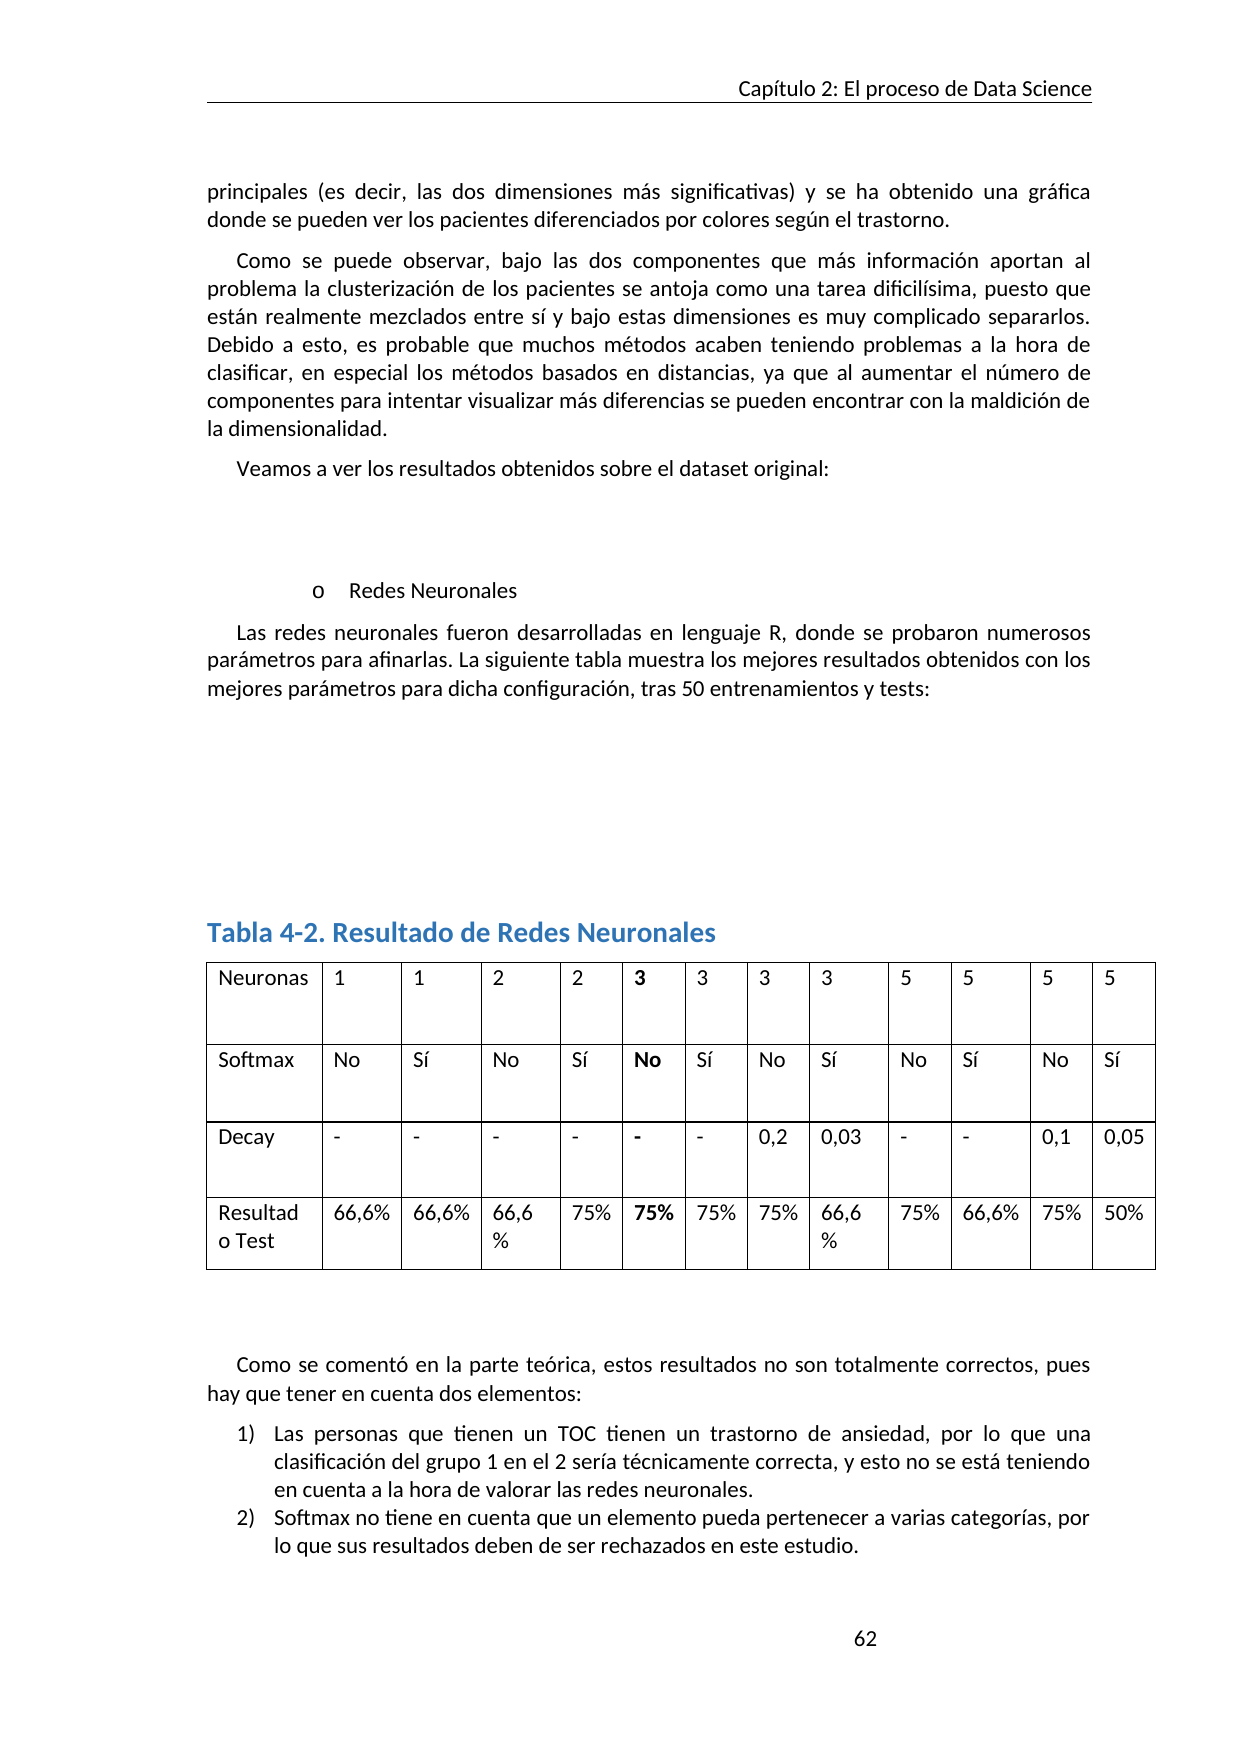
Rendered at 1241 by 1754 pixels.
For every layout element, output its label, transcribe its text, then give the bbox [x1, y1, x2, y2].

text Como se comentó en la parte teórica, estos resultados no son totalmente correctos, pues hay que tener en cuenta dos elementos: [207, 1351, 1092, 1407]
table_header 2 [561, 963, 622, 1044]
text Las redes neuronales fueron desarrolladas en lenguaje R, donde se probaron numerosos parámetros para afinarlas. La siguiente tabla muestra los mejores resultados obtenidos con los mejores parámetros para dicha configuración, tras 50 entrenamientos y tests: [207, 618, 1092, 702]
table_cell 0,1 [1031, 1123, 1092, 1197]
table_cell 75% [1031, 1198, 1092, 1268]
table_cell Resultado Test [207, 1198, 322, 1268]
table_cell - [323, 1123, 401, 1197]
table_cell Sí [810, 1045, 888, 1121]
table_cell 66,6% [323, 1198, 401, 1268]
table_cell - [561, 1123, 622, 1197]
table_header 3 [748, 963, 809, 1044]
table_cell 75% [561, 1198, 622, 1268]
table_cell 50% [1093, 1198, 1155, 1268]
table_cell - [889, 1123, 951, 1197]
table_cell - [686, 1123, 747, 1197]
table_cell Sí [402, 1045, 481, 1121]
table_cell 66,6% [402, 1198, 481, 1268]
table_cell Sí [1093, 1045, 1155, 1121]
table_header Neuronas [207, 963, 322, 1044]
table_header 3 [623, 963, 685, 1044]
table_header 5 [1031, 963, 1092, 1044]
table_header 1 [323, 963, 401, 1044]
table_cell - [952, 1123, 1030, 1197]
table_header 3 [810, 963, 888, 1044]
table_header 3 [686, 963, 747, 1044]
table_cell 75% [748, 1198, 809, 1268]
table_cell - [623, 1123, 685, 1197]
list Redes Neuronales [311, 576, 1092, 605]
table_cell No [482, 1045, 560, 1121]
table_cell - [482, 1123, 560, 1197]
table_header 1 [402, 963, 481, 1044]
table_cell Sí [952, 1045, 1030, 1121]
table_cell 66,6% [952, 1198, 1030, 1268]
table_header 2 [482, 963, 560, 1044]
table_cell 75% [623, 1198, 685, 1268]
list Softmax no tiene en cuenta que un elemento pueda pertenecer a varias categorías, por lo que sus resultados deben de ser rechazados en este estudio. [236, 1503, 1092, 1559]
table_cell No [323, 1045, 401, 1121]
table_cell 0,03 [810, 1123, 888, 1197]
table_cell Softmax [207, 1045, 322, 1121]
text Como se puede observar, bajo las dos componentes que más información aportan al problema la clusterización de los pacientes se antoja como una tarea dificilísima, puesto que están realmente mezclados entre sí y bajo estas dimensiones es muy complicado separarlos. Debido a esto, es probable que muchos métodos acaben teniendo problemas a la hora de clasificar, en especial los métodos basados en distancias, ya que al aumentar el número de componentes para intentar visualizar más diferencias se pueden encontrar con la maldición de la dimensionalidad. [207, 246, 1092, 442]
table_cell No [623, 1045, 685, 1121]
list Las personas que tienen un TOC tienen un trastorno de ansiedad, por lo que una clasificación del grupo 1 en el 2 sería técnicamente correcta, y esto no se está teniendo en cuenta a la hora de valorar las redes neuronales. [236, 1419, 1092, 1503]
table_cell - [402, 1123, 481, 1197]
text Veamos a ver los resultados obtenidos sobre el dataset original: [207, 454, 1092, 482]
table_header 5 [1093, 963, 1155, 1044]
table_header 5 [889, 963, 951, 1044]
table_cell No [1031, 1045, 1092, 1121]
table_cell 75% [686, 1198, 747, 1268]
table_cell 0,2 [748, 1123, 809, 1197]
table_cell Sí [561, 1045, 622, 1121]
table_cell 75% [889, 1198, 951, 1268]
table_cell 66,6% [810, 1198, 888, 1268]
table_cell Decay [207, 1123, 322, 1197]
table_cell No [748, 1045, 809, 1121]
table_cell Sí [686, 1045, 747, 1121]
table_header 5 [952, 963, 1030, 1044]
table_cell No [889, 1045, 951, 1121]
table_cell 66,6% [482, 1198, 560, 1268]
table_cell 0,05 [1093, 1123, 1155, 1197]
